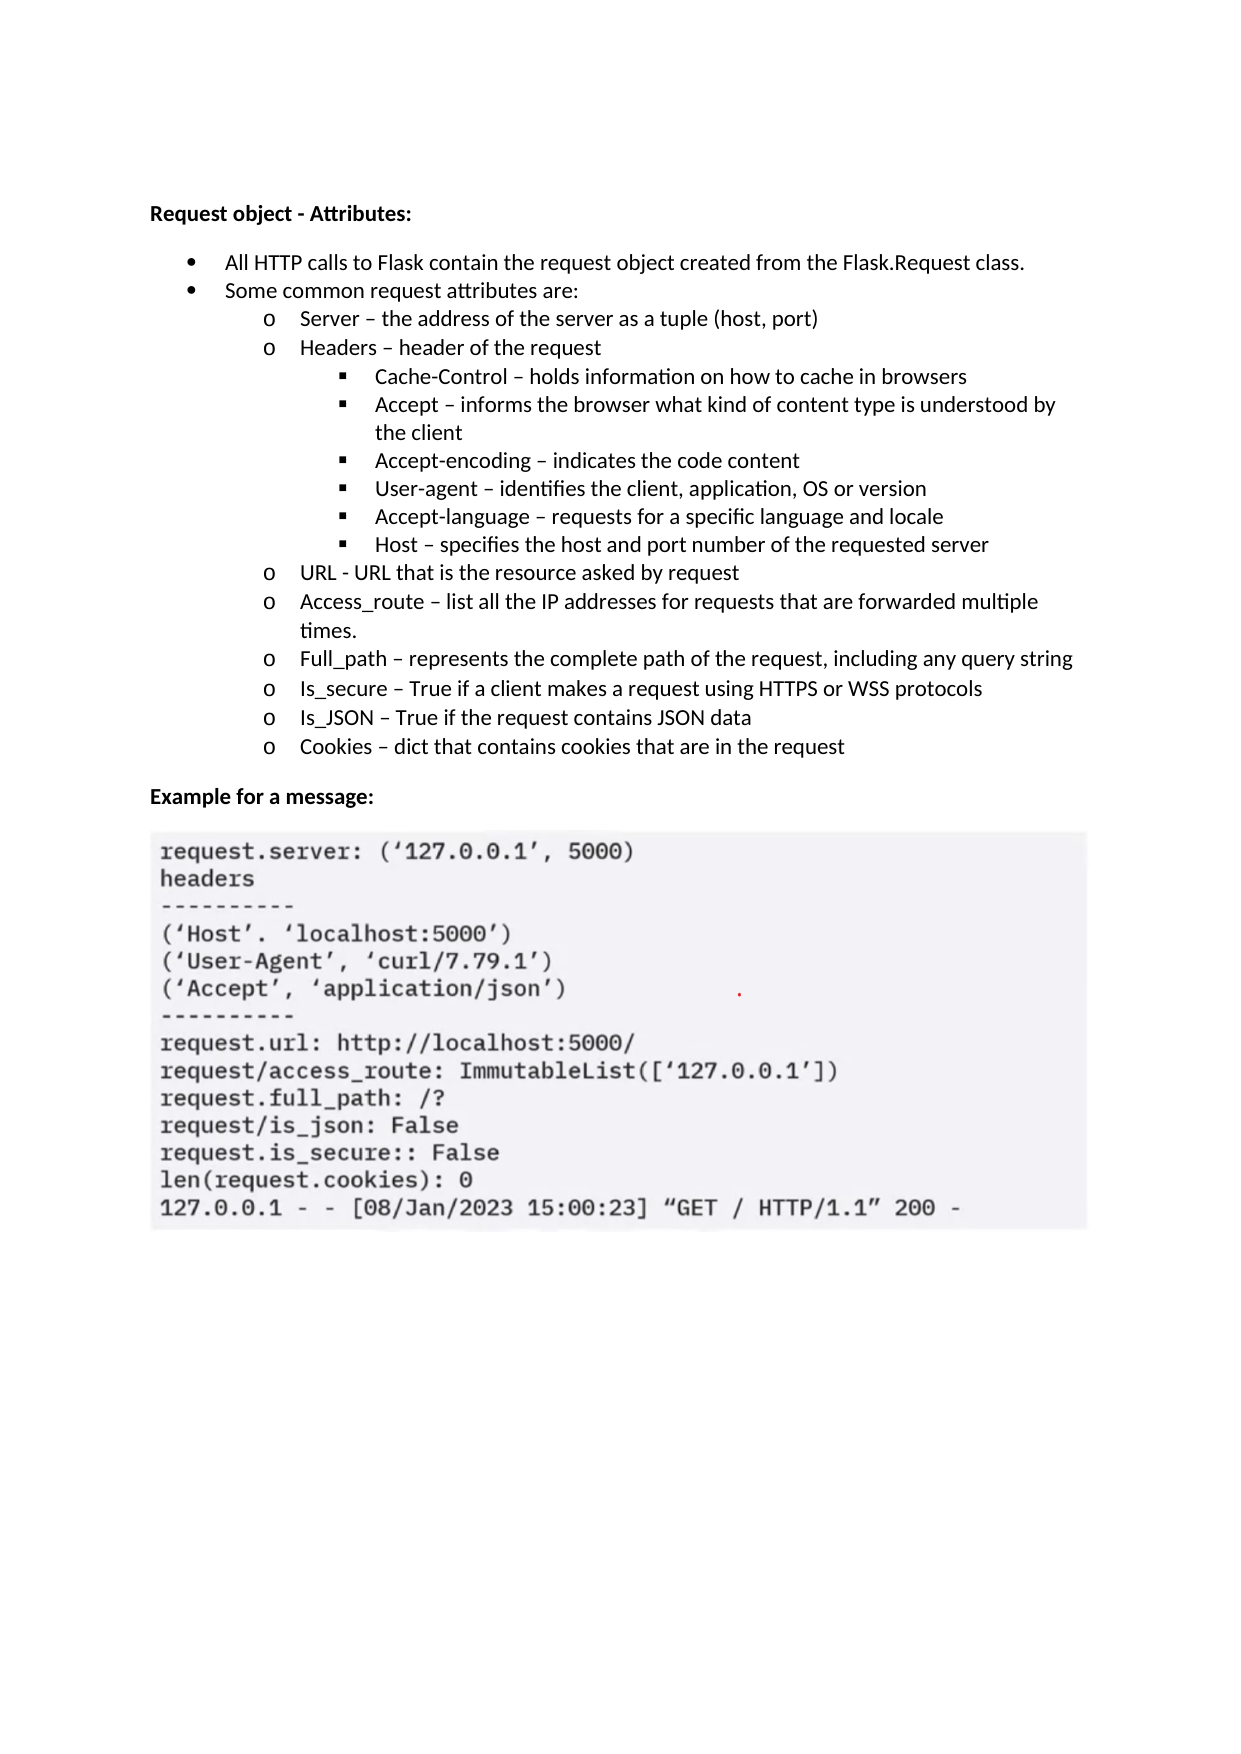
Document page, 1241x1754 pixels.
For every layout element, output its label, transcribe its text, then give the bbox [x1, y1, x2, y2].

list Some common request attributes are: [187, 276, 1090, 304]
list Is_JSON – True if the request contains JSON data [262, 703, 1090, 732]
list All HTTP calls to Flask contain the request object created from the Flask.Request class. [187, 248, 1090, 276]
list Access_route – list all the IP addresses for requests that are forwarded multiple times. [262, 587, 1090, 644]
list Full_path – represents the complete path of the request, including any query string [262, 644, 1090, 674]
list Is_secure – True if a client makes a request using HTTPS or WSS protocols [262, 674, 1090, 703]
text Request object - Attributes: [150, 199, 1090, 227]
list Accept-encoding – indicates the code content [337, 446, 1090, 474]
list User-agent – identifies the client, application, OS or version [337, 474, 1090, 502]
list Cookies – dict that contains cookies that are in the request [262, 732, 1090, 761]
text Example for a message: [150, 782, 1090, 810]
picture [150, 830, 1091, 1232]
list Host – specifies the host and port number of the requested server [337, 530, 1090, 558]
list Headers – header of the request [262, 333, 1090, 362]
list URL - URL that is the resource asked by request [262, 558, 1090, 587]
list Accept-language – requests for a specific language and locale [337, 502, 1090, 530]
list Accept – informs the browser what kind of content type is understood by the client [337, 390, 1090, 446]
list Server – the address of the server as a tuple (host, port) [262, 304, 1090, 333]
list Cache-Control – holds information on how to cache in browsers [337, 362, 1090, 390]
